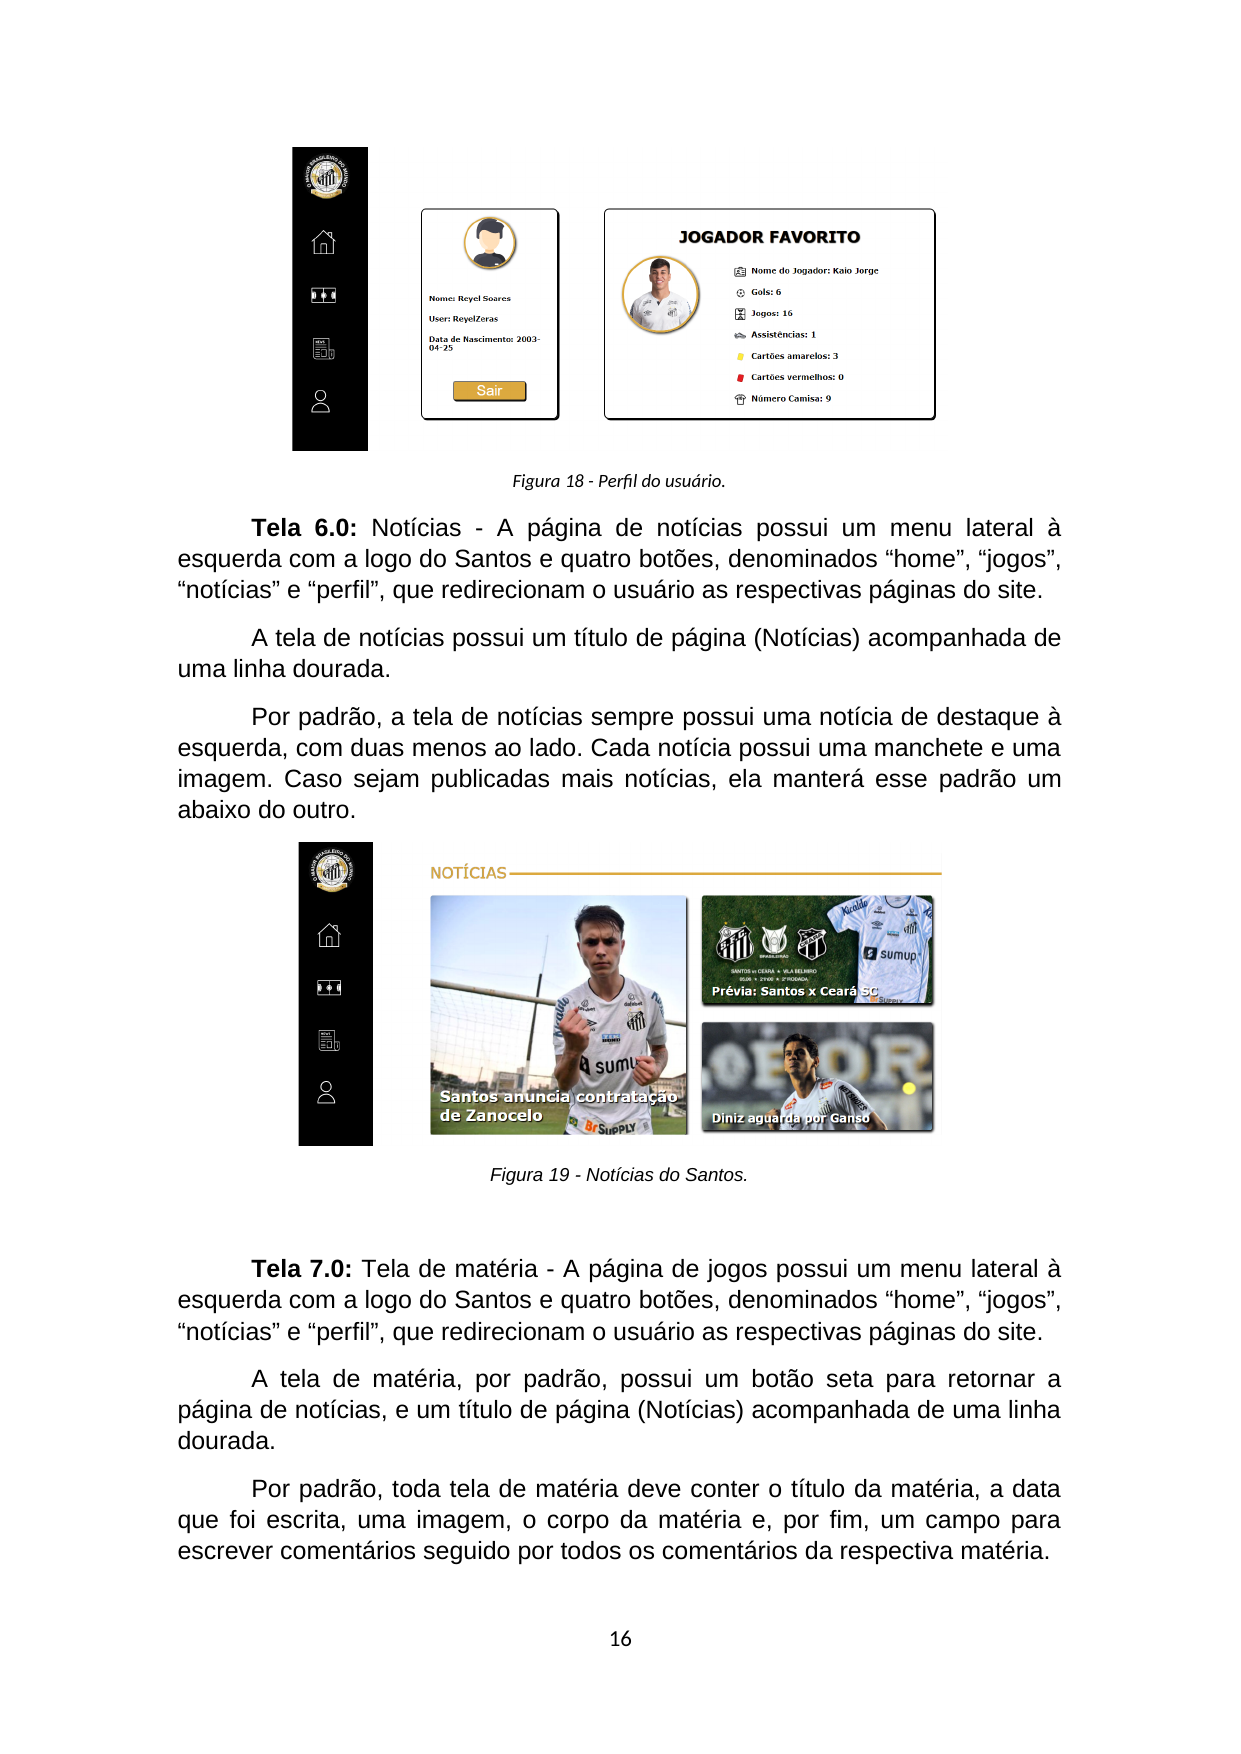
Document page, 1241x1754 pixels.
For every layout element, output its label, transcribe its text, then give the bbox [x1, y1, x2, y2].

text Figura 18 - Perfil do usuário. [177, 469, 1063, 492]
text Por padrão, toda tela de matéria deve conter o título da matéria, a data que foi escrita, uma imagem, o corpo da matéria e, por fim, um campo para escrever comentários seguido por todos os comentários da respectiva matéria. [177, 1474, 1063, 1565]
text A tela de matéria, por padrão, possui um botão seta para retornar a página de notícias, e um título de página (Notícias) acompanhada de uma linha dourada. [177, 1364, 1063, 1455]
picture [292, 147, 949, 451]
text Tela 6.0: Notícias - A página de notícias possui um menu lateral à esquerda com a logo do Santos e quatro botões, denominados “home”, “jogos”, “notícias” e “perfil”, que redirecionam o usuário as respectivas páginas do site. [177, 513, 1063, 604]
text Figura 19 - Notícias do Santos. [177, 1164, 1063, 1186]
text A tela de notícias possui um título de página (Notícias) acompanhada de uma linha dourada. [177, 623, 1063, 683]
picture [298, 842, 942, 1146]
text Tela 7.0: Tela de matéria - A página de jogos possui um menu lateral à esquerda com a logo do Santos e quatro botões, denominados “home”, “jogos”, “notícias” e “perfil”, que redirecionam o usuário as respectivas páginas do site. [177, 1254, 1063, 1345]
text Por padrão, a tela de notícias sempre possui uma notícia de destaque à esquerda, com duas menos ao lado. Cada notícia possui uma manchete e uma imagem. Caso sejam publicadas mais notícias, ela manterá esse padrão um abaixo do outro. [177, 702, 1063, 824]
